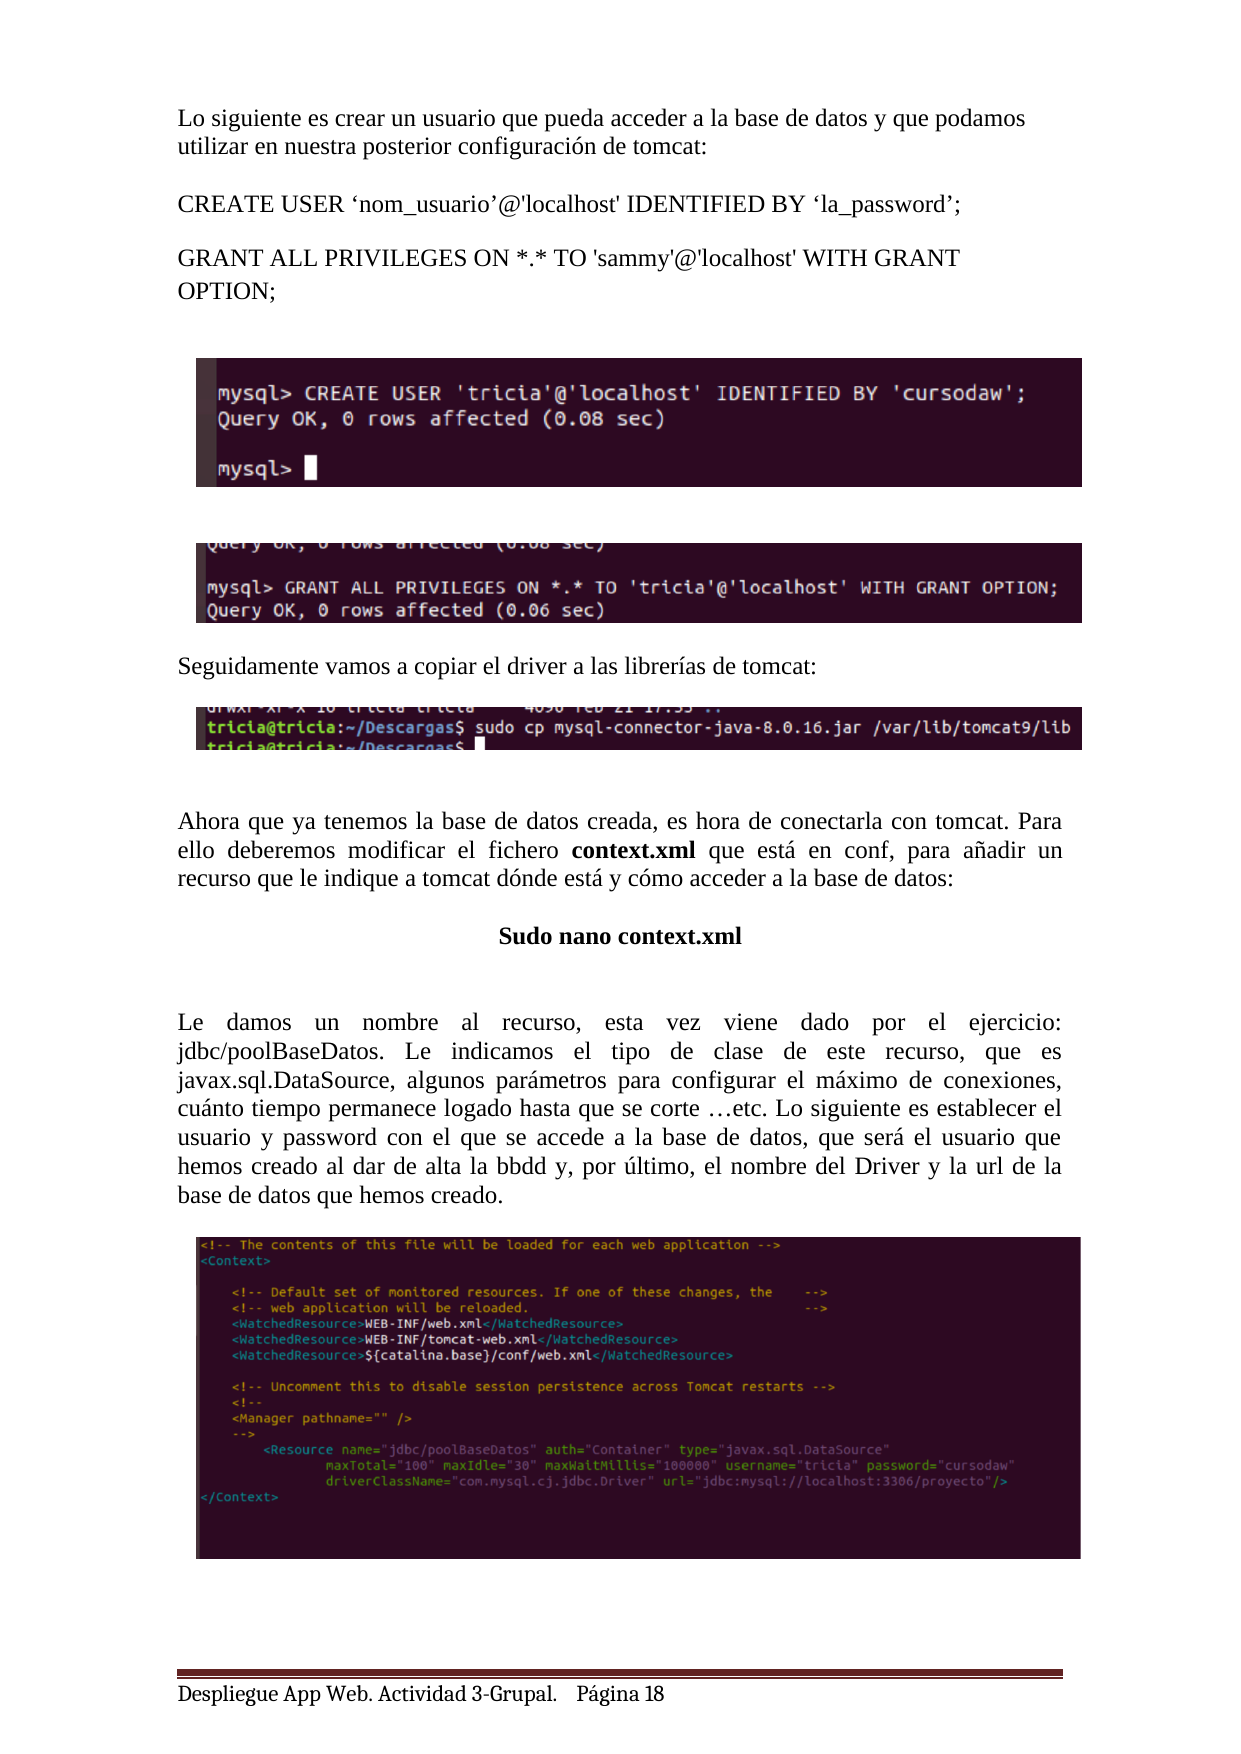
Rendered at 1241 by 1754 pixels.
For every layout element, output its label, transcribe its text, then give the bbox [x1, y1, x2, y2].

text GRANT ALL PRIVILEGES ON *.* TO 'sammy'@'localhost' WITH GRANT OPTION; [177, 243, 1063, 304]
text Ahora que ya tenemos la base de datos creada, es hora de conectarla con tomcat. Para ello deberemos modificar el fichero context.xml que está en conf, para añadir un recurso que le indique a tomcat dónde está y cómo acceder a la base de datos: [177, 806, 1063, 892]
text Le damos un nombre al recurso, esta vez viene dado por el ejercicio: jdbc/poolBaseDatos. Le indicamos el tipo de clase de este recurso, que es javax.sql.DataSource, algunos parámetros para configurar el máximo de conexiones, cuánto tiempo permanece logado hasta que se corte …etc. Lo siguiente es establecer el usuario y password con el que se accede a la base de datos, que será el usuario que hemos creado al dar de alta la bbdd y, por último, el nombre del Driver y la url de la base de datos que hemos creado. [177, 1007, 1063, 1208]
text Seguidamente vamos a copiar el driver a las librerías de tomcat: [177, 651, 1063, 680]
text Lo siguiente es crear un usuario que pueda acceder a la base de datos y que podamos utilizar en nuestra posterior configuración de tomcat: [177, 103, 1063, 160]
text Sudo nano context.xml [177, 921, 1063, 950]
text CREATE USER ‘nom_usuario’@'localhost' IDENTIFIED BY ‘la_password’; [177, 189, 1063, 218]
